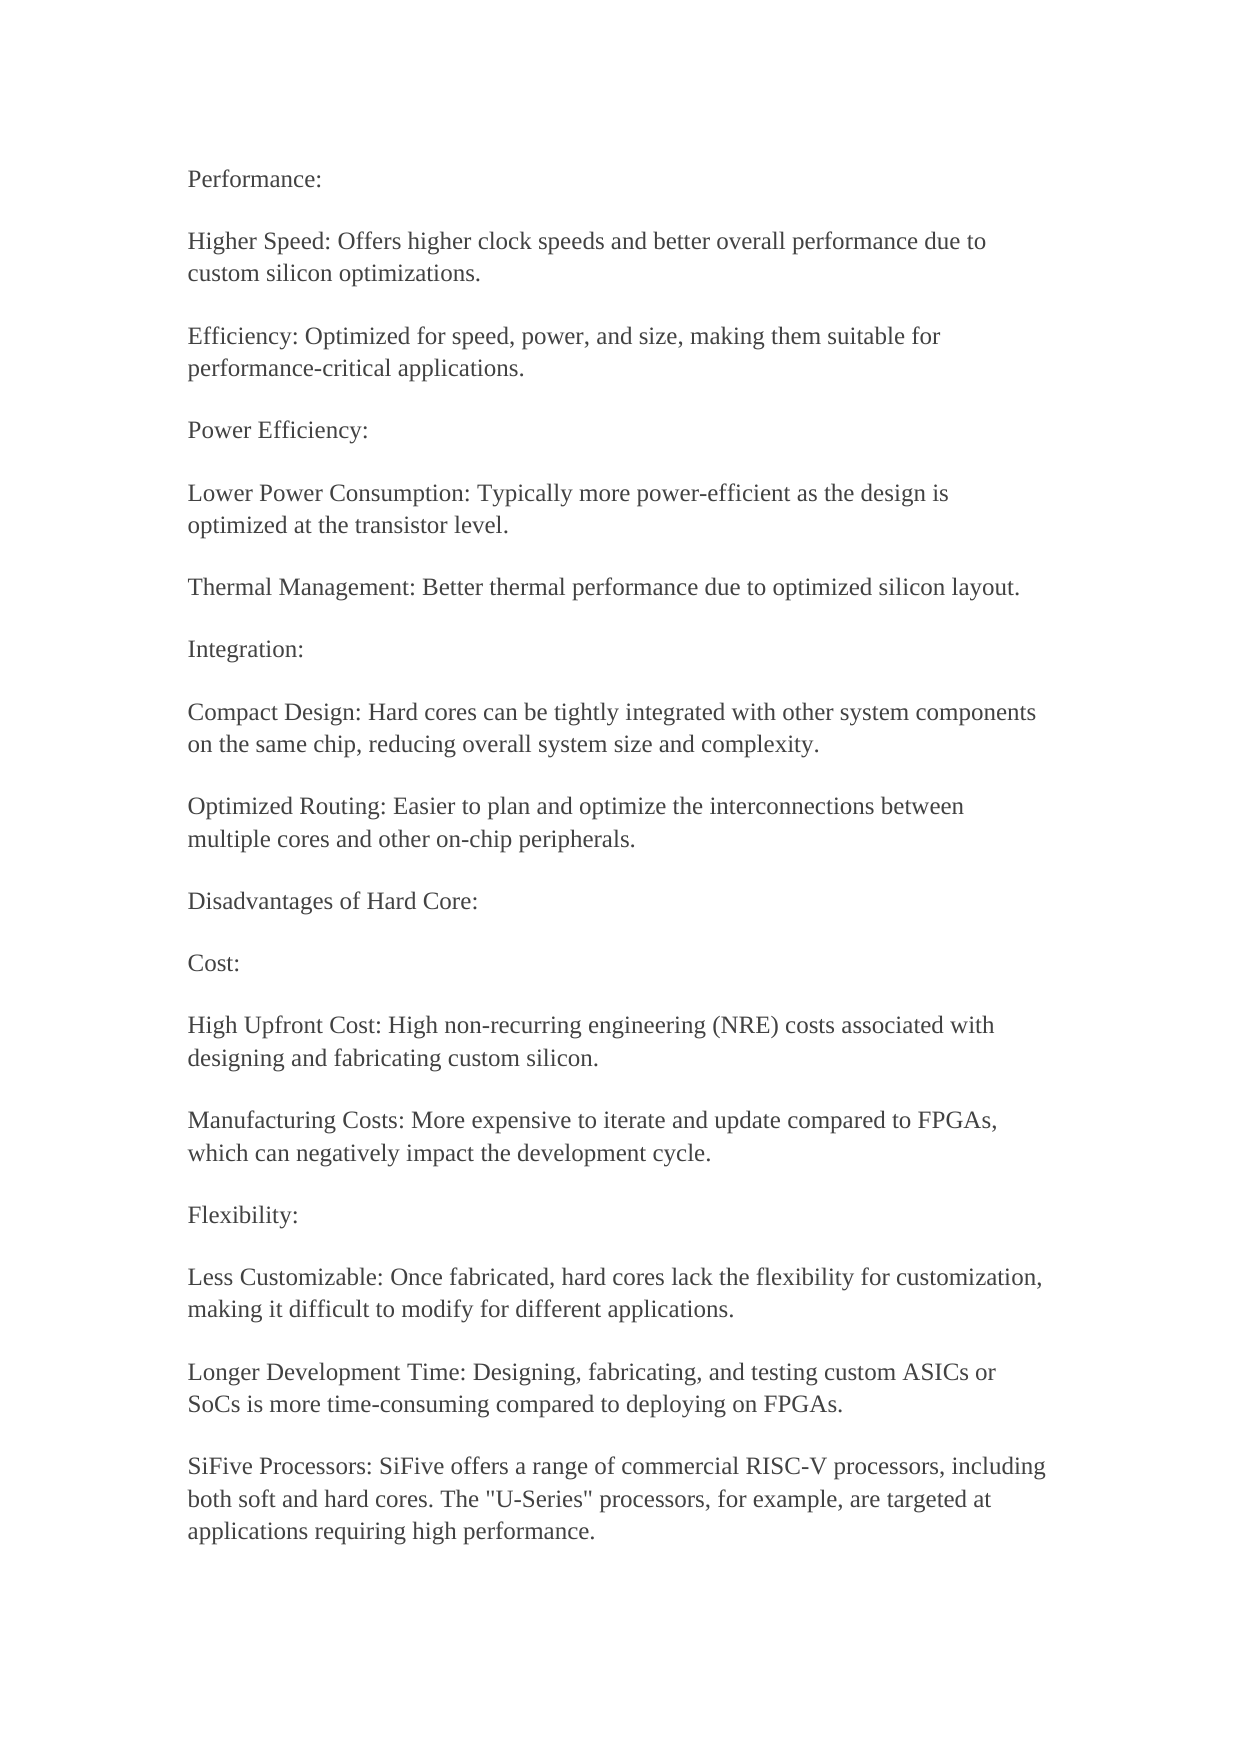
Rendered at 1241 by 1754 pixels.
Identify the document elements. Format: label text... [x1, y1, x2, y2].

text Disadvantages of Hard Core: [187, 884, 1053, 917]
text Efficiency: Optimized for speed, power, and size, making them suitable for performance-critical applications. [187, 319, 1053, 384]
text Optimized Routing: Easier to plan and optimize the interconnections between multiple cores and other on-chip peripherals. [187, 789, 1053, 854]
text Higher Speed: Offers higher clock speeds and better overall performance due to custom silicon optimizations. [187, 224, 1053, 289]
text Performance: [187, 162, 1053, 194]
text Longer Development Time: Designing, fabricating, and testing custom ASICs or SoCs is more time-consuming compared to deploying on FPGAs. [187, 1355, 1053, 1420]
text Power Efficiency: [187, 413, 1053, 446]
text High Upfront Cost: High non-recurring engineering (NRE) costs associated with designing and fabricating custom silicon. [187, 1008, 1053, 1073]
text Cost: [187, 946, 1053, 979]
text Compact Design: Hard cores can be tightly integrated with other system components on the same chip, reducing overall system size and complexity. [187, 695, 1053, 760]
text Thermal Management: Better thermal performance due to optimized silicon layout. [187, 570, 1053, 603]
text SiFive Processors: SiFive offers a range of commercial RISC-V processors, including both soft and hard cores. The "U-Series" processors, for example, are targeted at applications requiring high performance. [187, 1449, 1053, 1547]
text Manufacturing Costs: More expensive to iterate and update compared to FPGAs, which can negatively impact the development cycle. [187, 1103, 1053, 1168]
text Flexibility: [187, 1198, 1053, 1230]
text Lower Power Consumption: Typically more power-efficient as the design is optimized at the transistor level. [187, 476, 1053, 541]
text Integration: [187, 633, 1053, 665]
text Less Customizable: Once fabricated, hard cores lack the flexibility for customization, making it difficult to modify for different applications. [187, 1260, 1053, 1325]
